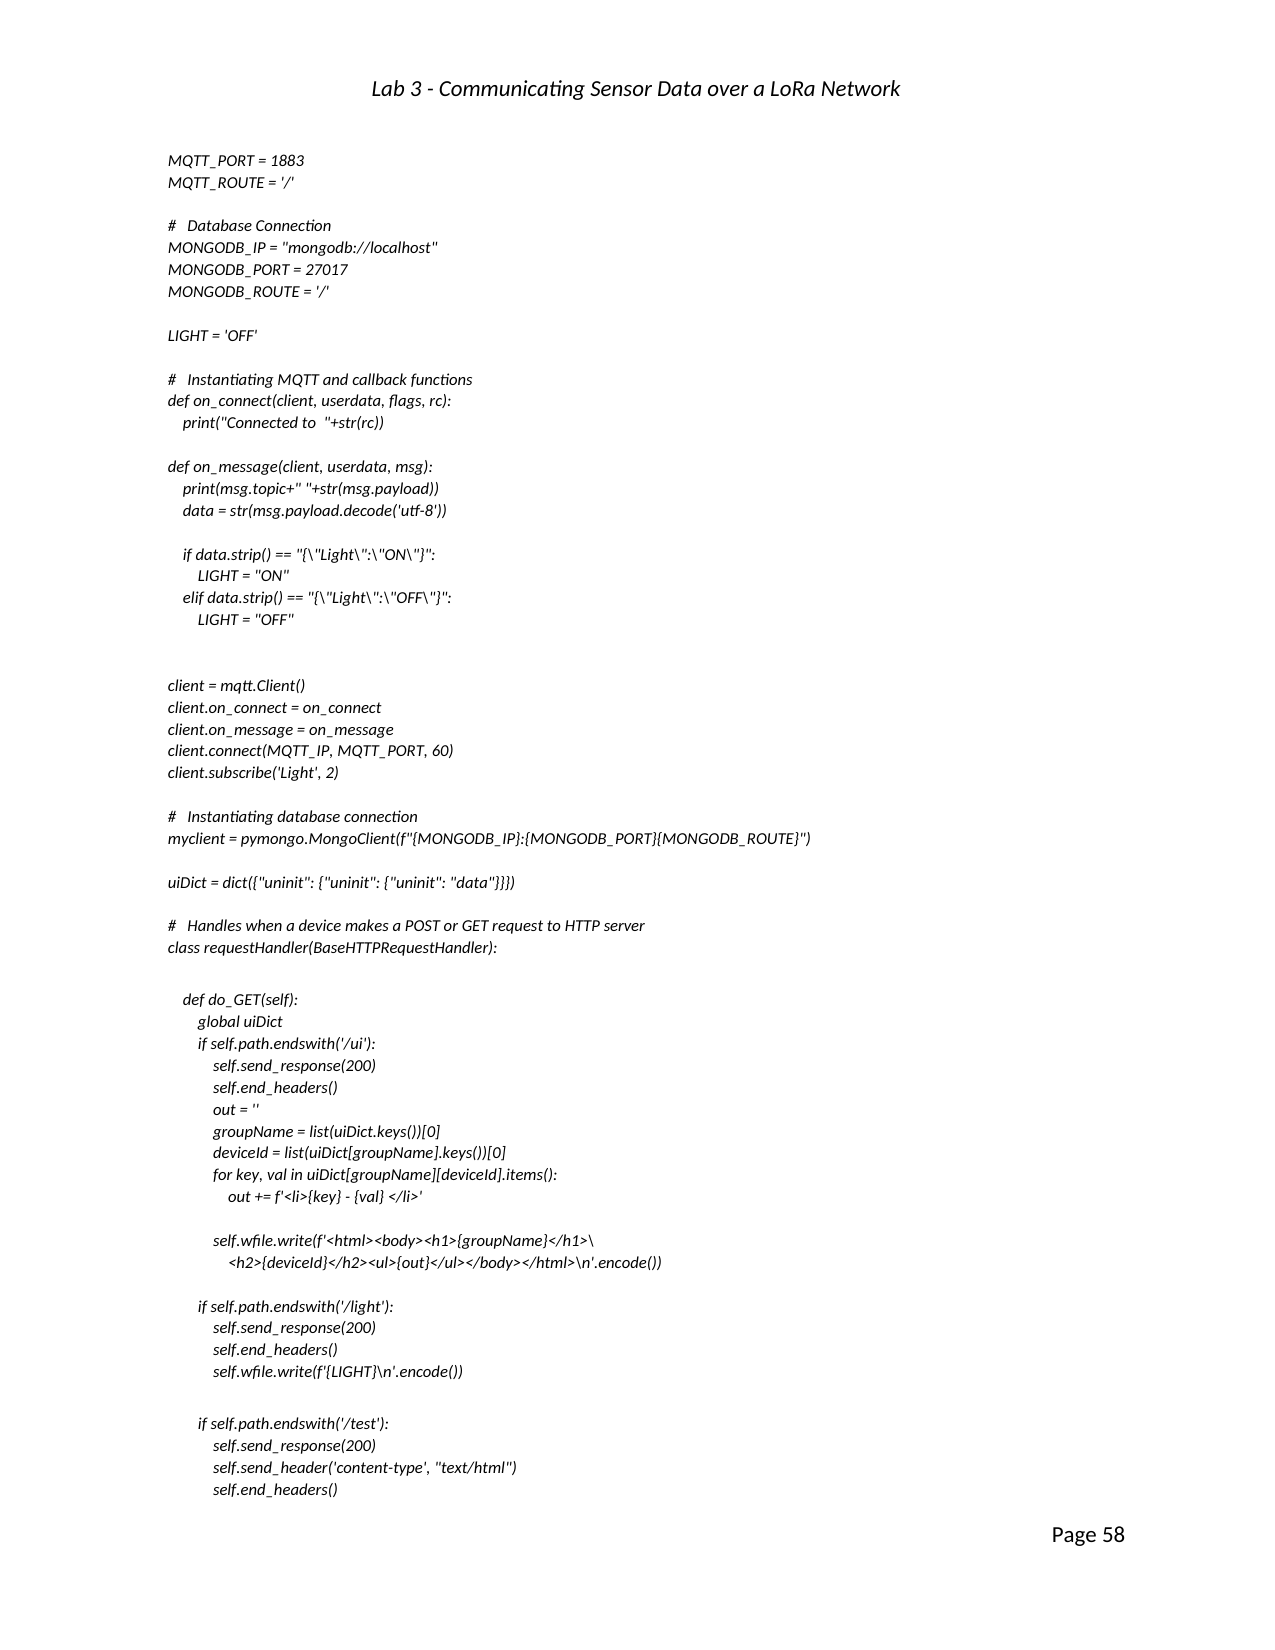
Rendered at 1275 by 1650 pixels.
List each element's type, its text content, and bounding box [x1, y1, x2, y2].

text if data.strip() == "{\"Light\":\"ON\"}": [168, 544, 1125, 564]
text LIGHT = 'OFF' [168, 325, 1125, 345]
text <h2>{deviceId}</h2><ul>{out}</ul></body></html>\n'.encode()) [168, 1252, 1125, 1272]
text for key, val in uiDict[groupName][deviceId].items(): [168, 1164, 1125, 1185]
text client = mqtt.Client() [168, 675, 1125, 695]
text def on_connect(client, userdata, flags, rc): [168, 391, 1125, 411]
text def on_message(client, userdata, msg): [168, 456, 1125, 477]
text data = str(msg.payload.decode('utf-8')) [168, 500, 1125, 520]
text if self.path.endswith('/ui'): [168, 1033, 1125, 1054]
text groupName = list(uiDict.keys())[0] [168, 1121, 1125, 1141]
text self.send_response(200) [168, 1055, 1125, 1076]
text out += f'<li>{key} - {val} </li>' [168, 1186, 1125, 1207]
text client.connect(MQTT_IP, MQTT_PORT, 60) [168, 741, 1125, 761]
text global uiDict [168, 1011, 1125, 1032]
text self.end_headers() [168, 1077, 1125, 1097]
text self.end_headers() [168, 1339, 1125, 1360]
text MQTT_ROUTE = '/' [168, 172, 1125, 192]
text LIGHT = "ON" [168, 566, 1125, 586]
text LIGHT = "OFF" [168, 609, 1125, 630]
text MONGODB_PORT = 27017 [168, 259, 1125, 280]
text self.send_response(200) [168, 1435, 1125, 1456]
text deviceId = list(uiDict[groupName].keys())[0] [168, 1143, 1125, 1163]
text myclient = pymongo.MongoClient(f"{MONGODB_IP}:{MONGODB_PORT}{MONGODB_ROUTE}") [168, 828, 1125, 848]
text if self.path.endswith('/light'): [168, 1296, 1125, 1316]
text elif data.strip() == "{\"Light\":\"OFF\"}": [168, 587, 1125, 608]
text self.send_response(200) [168, 1318, 1125, 1338]
text # Handles when a device makes a POST or GET request to HTTP server [168, 916, 1125, 936]
text self.wfile.write(f'{LIGHT}\n'.encode()) [168, 1361, 1125, 1382]
text # Database Connection [168, 216, 1125, 236]
text client.on_message = on_message [168, 719, 1125, 739]
text if self.path.endswith('/test'): [168, 1413, 1125, 1434]
text uiDict = dict({"uninit": {"uninit": {"uninit": "data"}}}) [168, 872, 1125, 892]
text self.wfile.write(f'<html><body><h1>{groupName}</h1>\ [168, 1230, 1125, 1251]
text self.end_headers() [168, 1479, 1125, 1499]
text # Instantiating database connection [168, 806, 1125, 827]
text print(msg.topic+" "+str(msg.payload)) [168, 478, 1125, 498]
text def do_GET(self): [168, 989, 1125, 1010]
text MQTT_PORT = 1883 [168, 150, 1125, 170]
text client.subscribe('Light', 2) [168, 762, 1125, 783]
text MONGODB_IP = "mongodb://localhost" [168, 237, 1125, 258]
text client.on_connect = on_connect [168, 697, 1125, 717]
text print("Connected to "+str(rc)) [168, 412, 1125, 433]
text out = '' [168, 1099, 1125, 1119]
text MONGODB_ROUTE = '/' [168, 281, 1125, 302]
text class requestHandler(BaseHTTPRequestHandler): [168, 937, 1125, 958]
text self.send_header('content-type', "text/html") [168, 1457, 1125, 1478]
text # Instantiating MQTT and callback functions [168, 369, 1125, 389]
